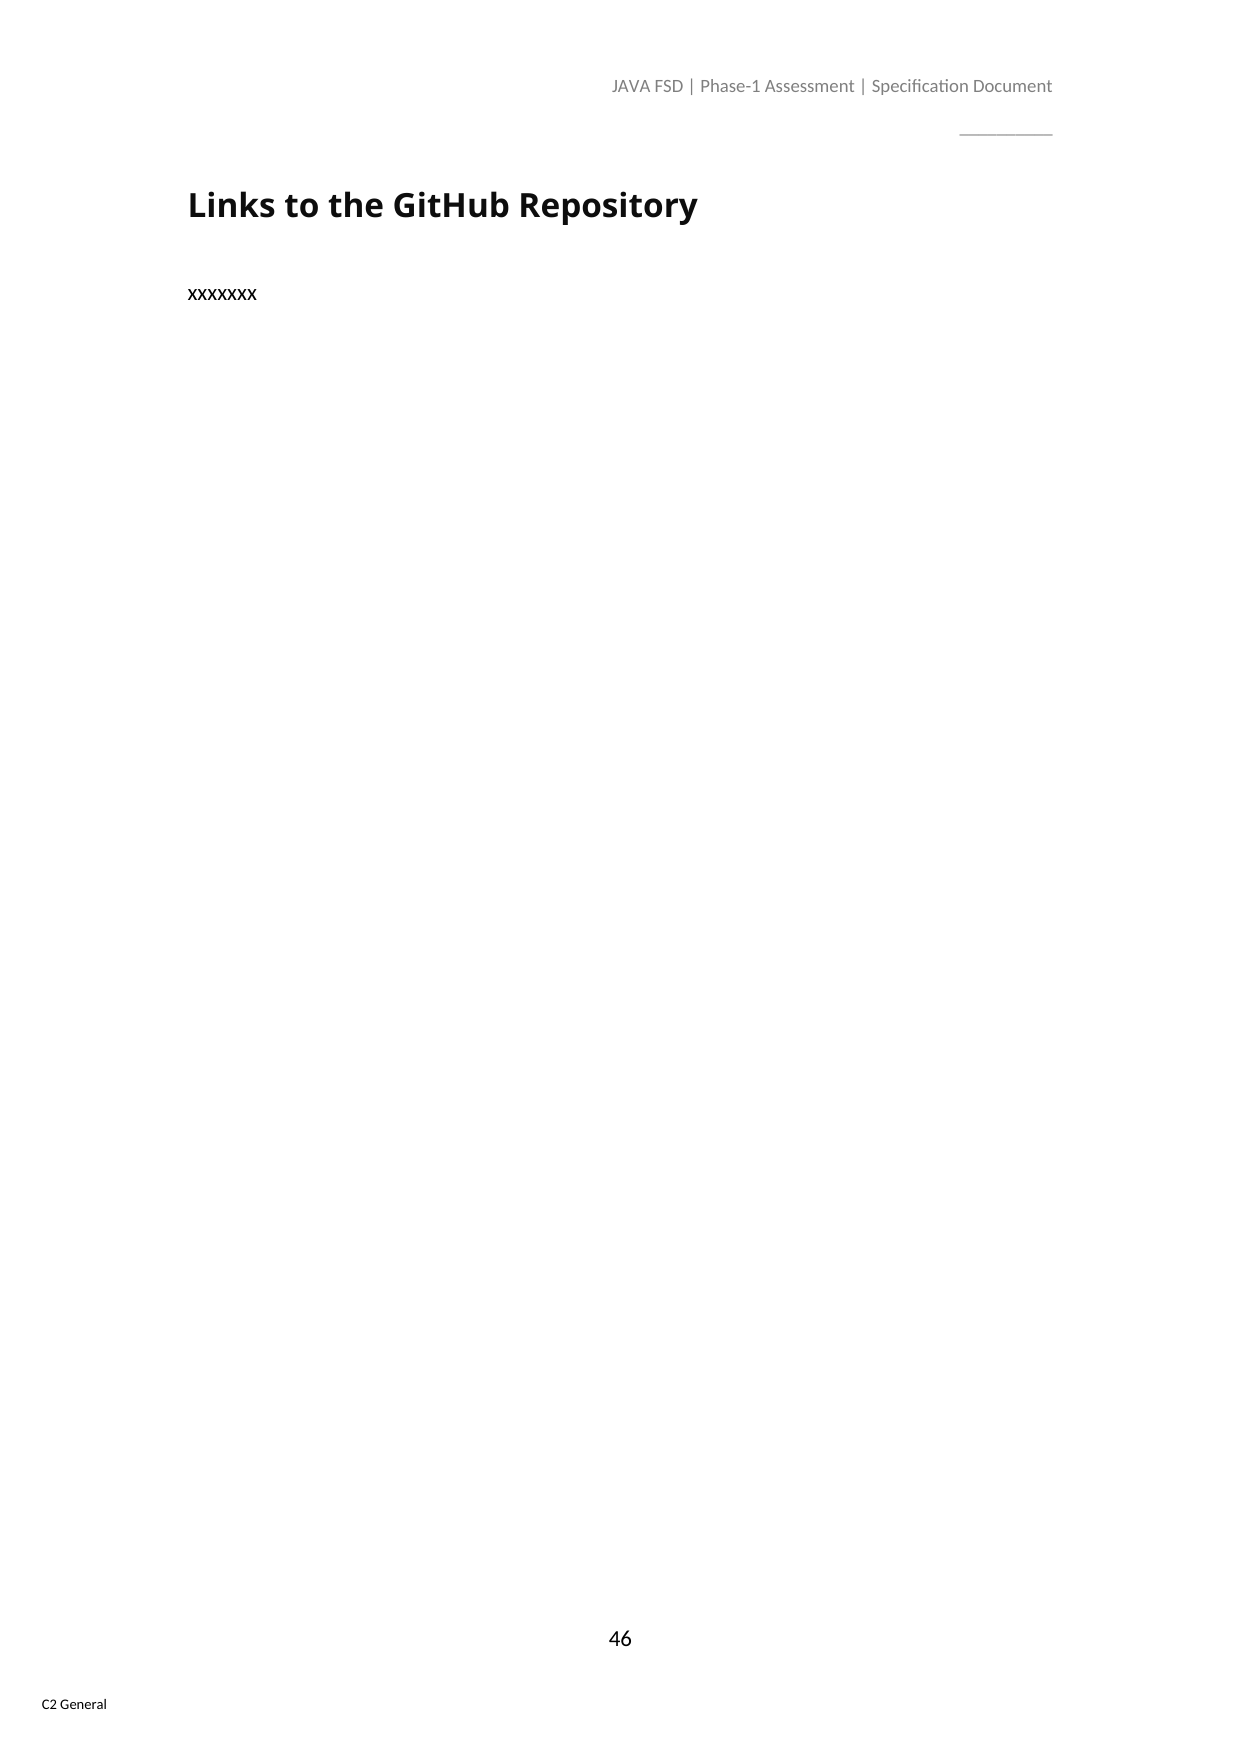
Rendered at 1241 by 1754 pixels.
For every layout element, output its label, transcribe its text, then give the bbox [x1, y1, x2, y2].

subtitle Links to the GitHub Repository [187, 182, 1053, 227]
text xxxxxxx [187, 278, 1053, 306]
